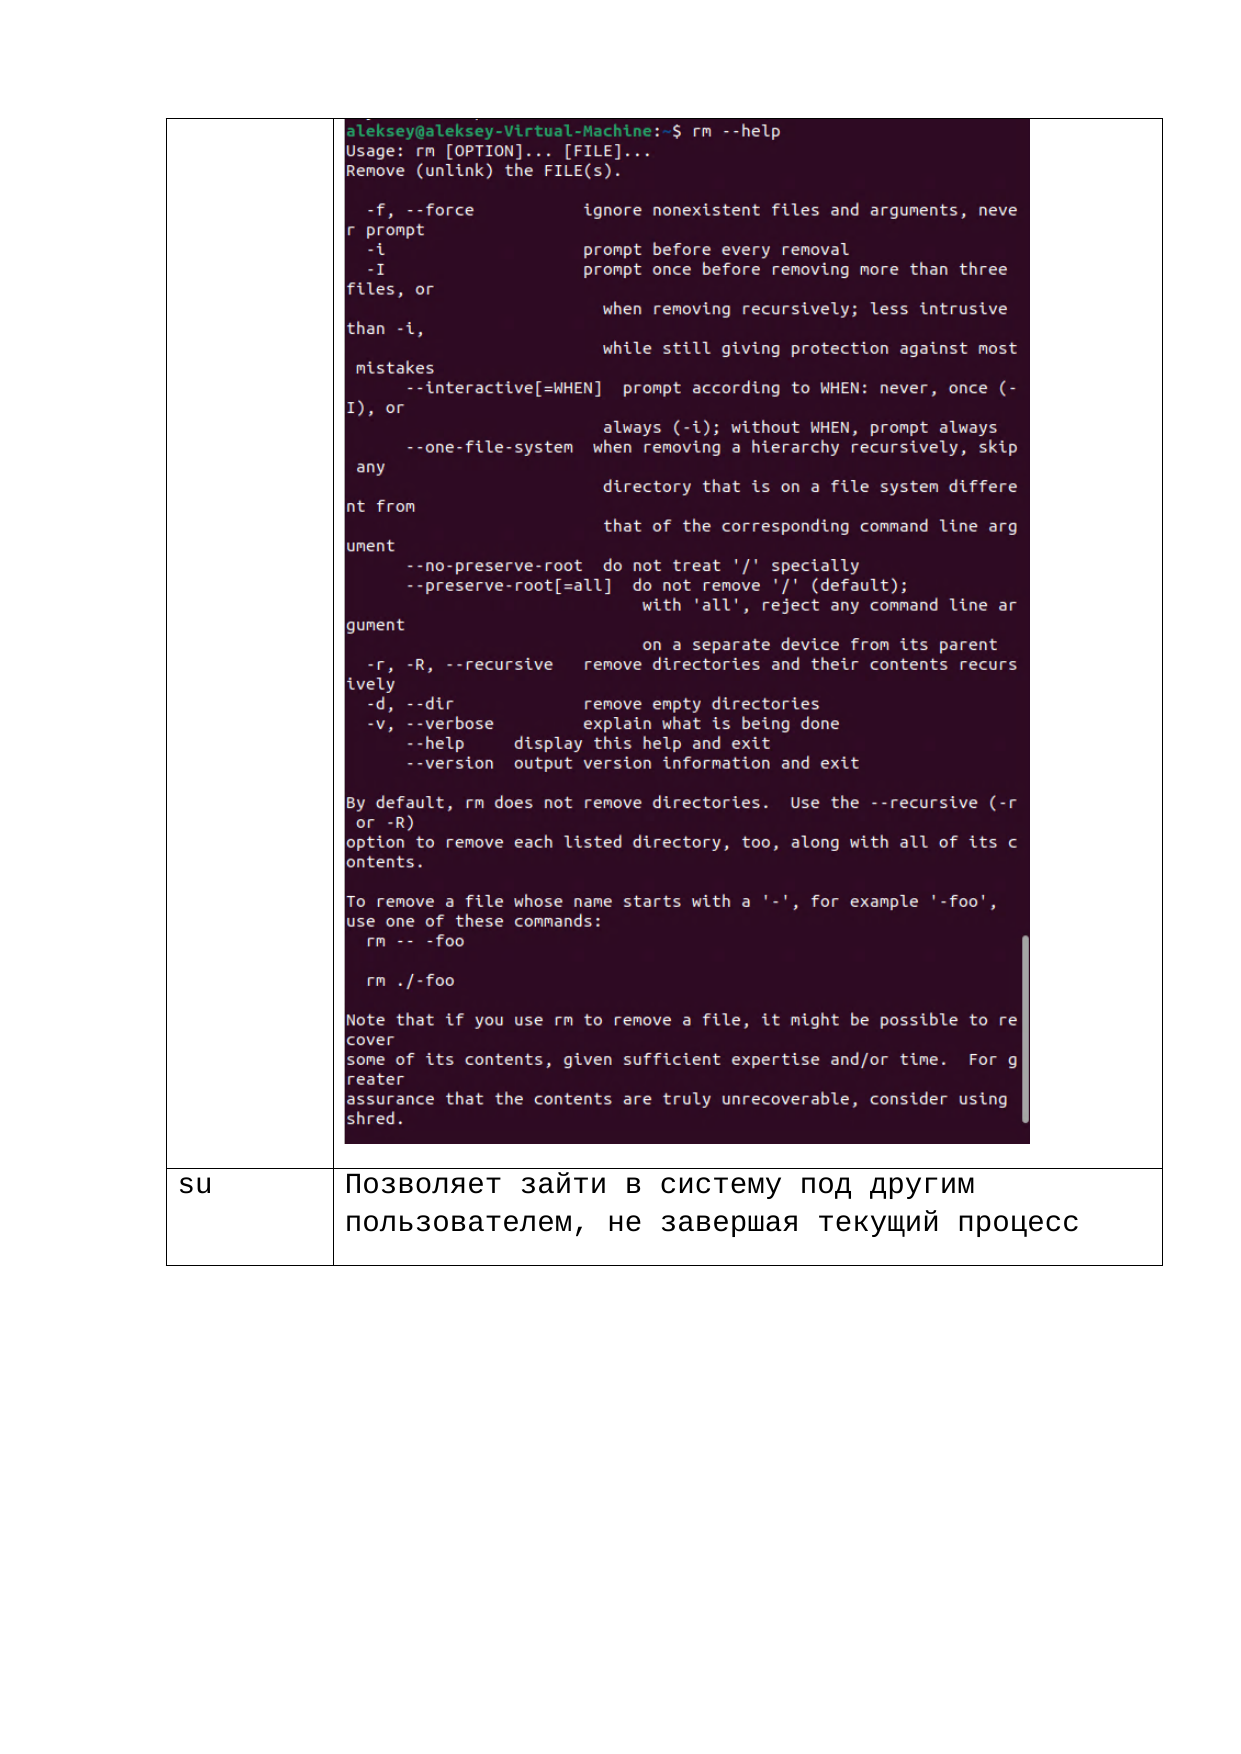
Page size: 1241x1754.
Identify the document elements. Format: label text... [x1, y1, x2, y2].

table_cell Удаление файлов и директориев [334, 119, 1162, 1168]
picture [344, 119, 1030, 1144]
table_cell rm [167, 119, 333, 1168]
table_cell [334, 1169, 1162, 1265]
table_cell su [167, 1169, 333, 1265]
